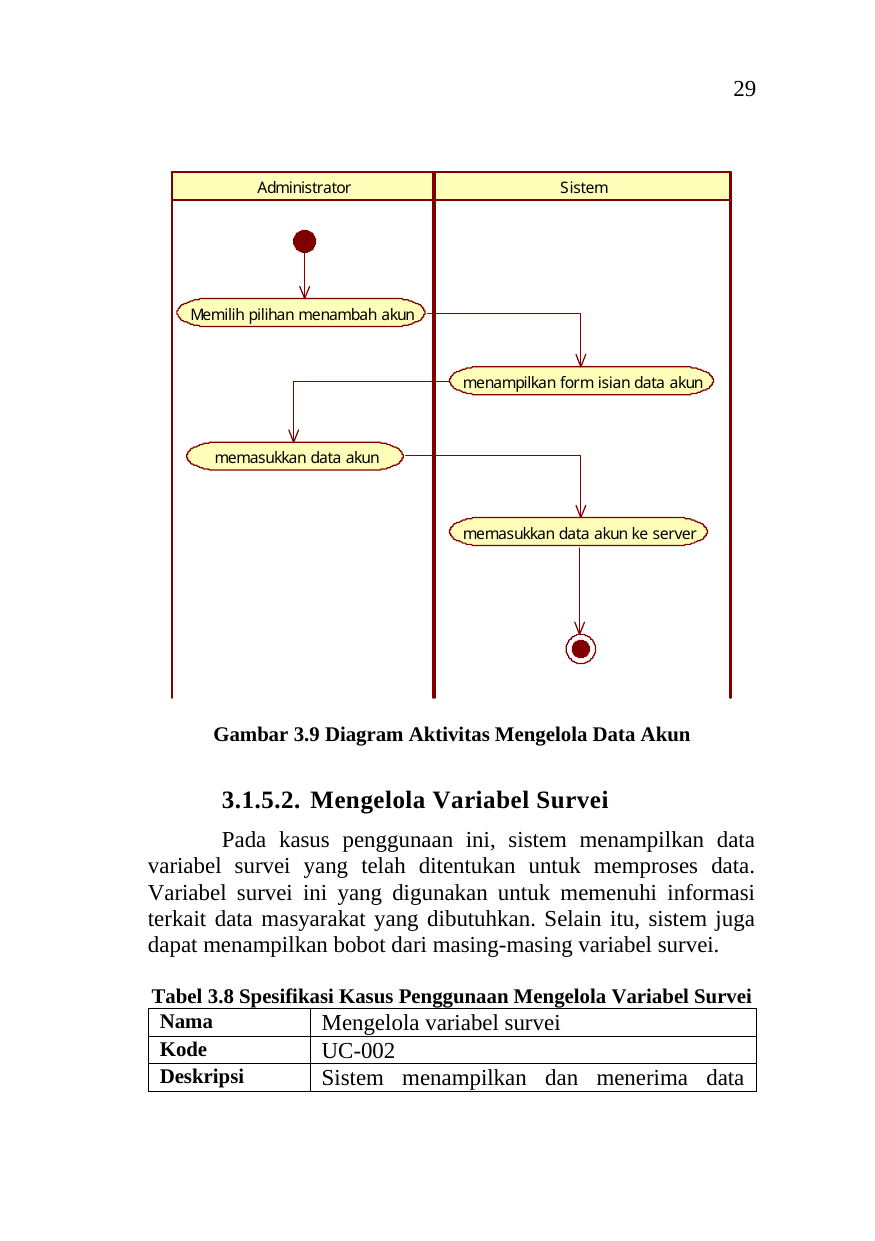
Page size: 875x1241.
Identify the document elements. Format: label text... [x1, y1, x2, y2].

text Pada kasus penggunaan ini, sistem menampilkan data variabel survei yang telah ditentukan untuk memproses data. Variabel survei ini yang digunakan untuk memenuhi informasi terkait data masyarakat yang dibutuhkan. Selain itu, sistem juga dapat menampilkan bobot dari masing-masing variabel survei. [148, 826, 756, 958]
table_cell UC-002 [311, 1037, 756, 1063]
text Gambar . Diagram Aktivitas Mengelola Data Akun [148, 722, 756, 746]
table_cell Sistem menampilkan dan menerima data masukan variabel yang digunakan untuk survei. [311, 1064, 756, 1091]
text Tabel . Spesifikasi Kasus Penggunaan Mengelola Variabel Survei [148, 984, 756, 1008]
table_header Mengelola variabel survei [311, 1009, 756, 1036]
table_cell Kode [149, 1037, 310, 1063]
subtitle Mengelola Variabel Survei [222, 785, 756, 814]
table_header Nama [149, 1009, 310, 1036]
table_cell Deskripsi [149, 1064, 310, 1091]
